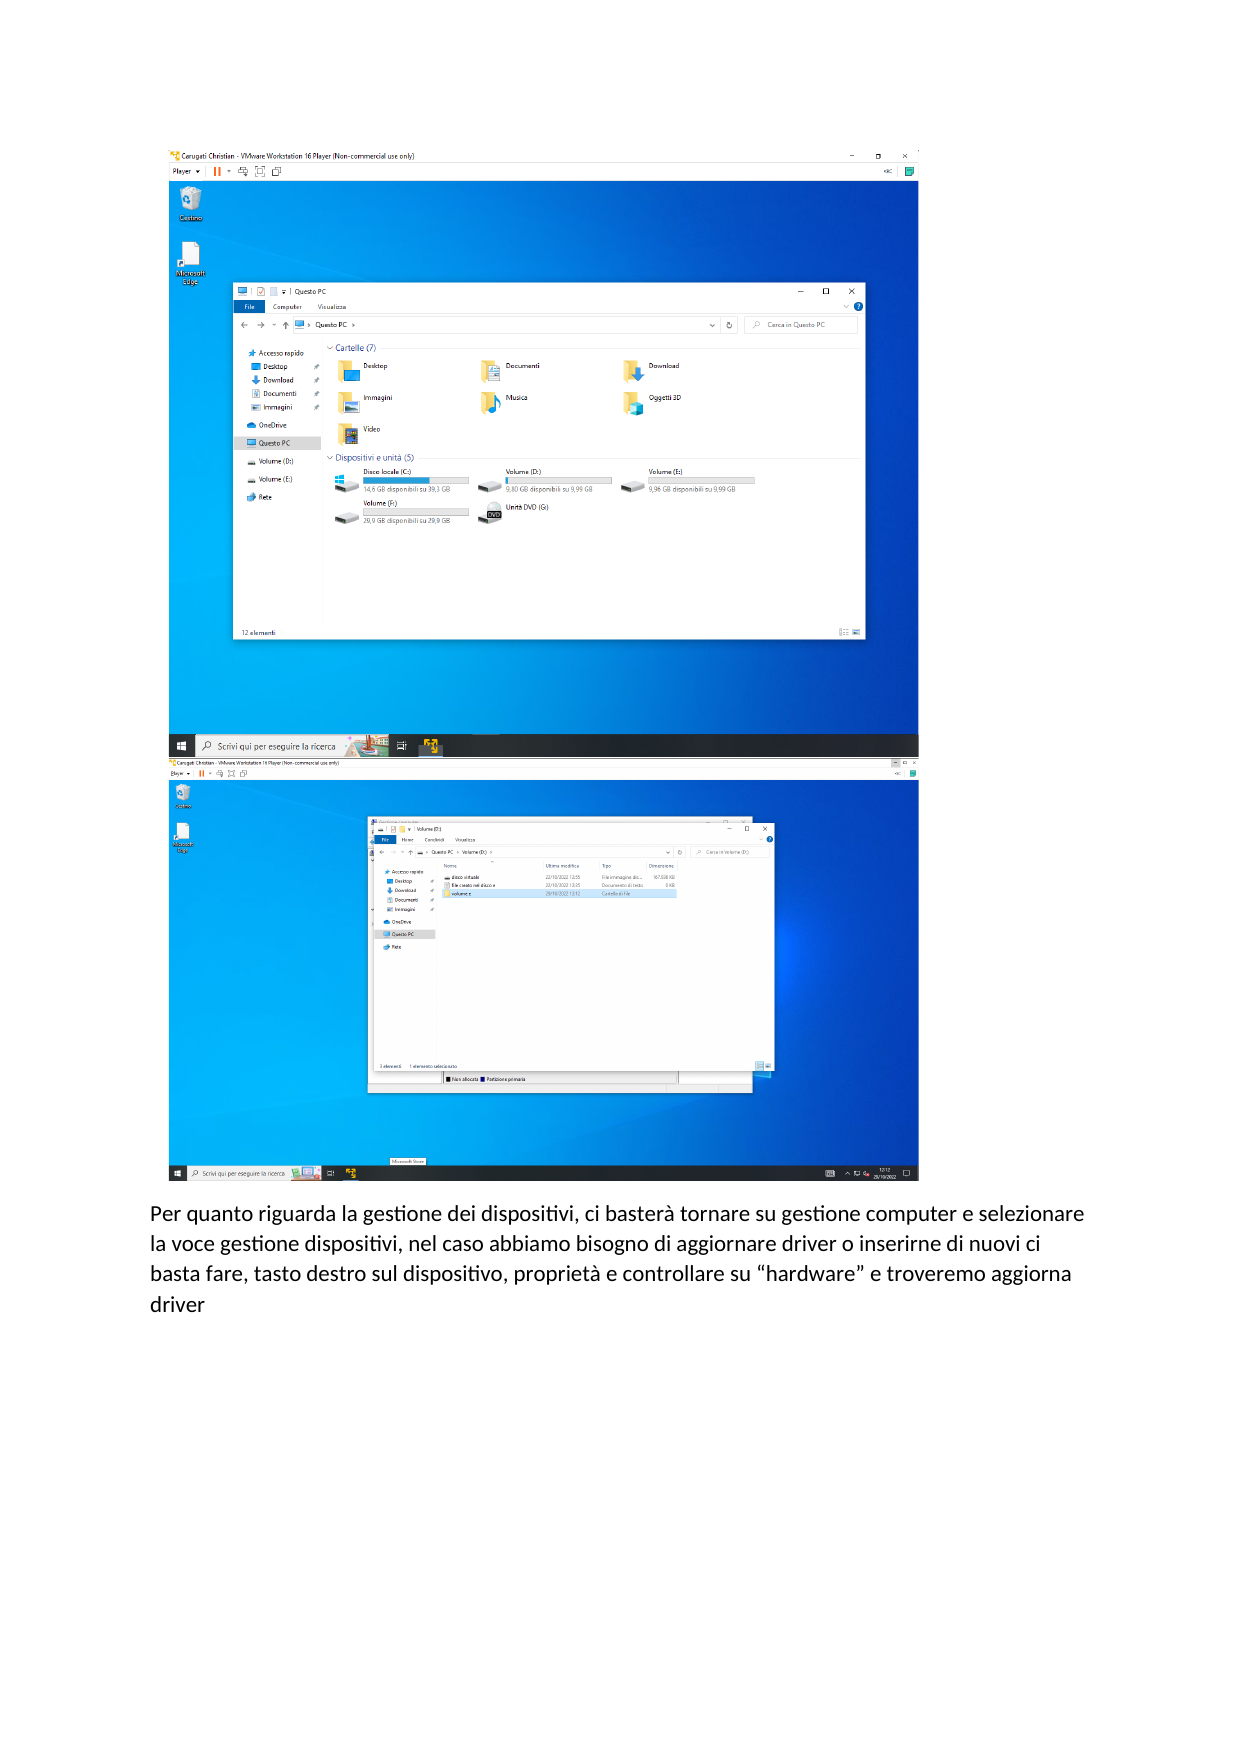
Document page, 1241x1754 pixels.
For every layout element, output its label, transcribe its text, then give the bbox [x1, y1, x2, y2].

text Per quanto riguarda la gestione dei dispositivi, ci basterà tornare su gestione computer e selezionare la voce gestione dispositivi, nel caso abbiamo bisogno di aggiornare driver o inserirne di nuovi ci basta fare, tasto destro sul dispositivo, proprietà e controllare su “hardware” e troveremo aggiorna driver [150, 1199, 1090, 1318]
